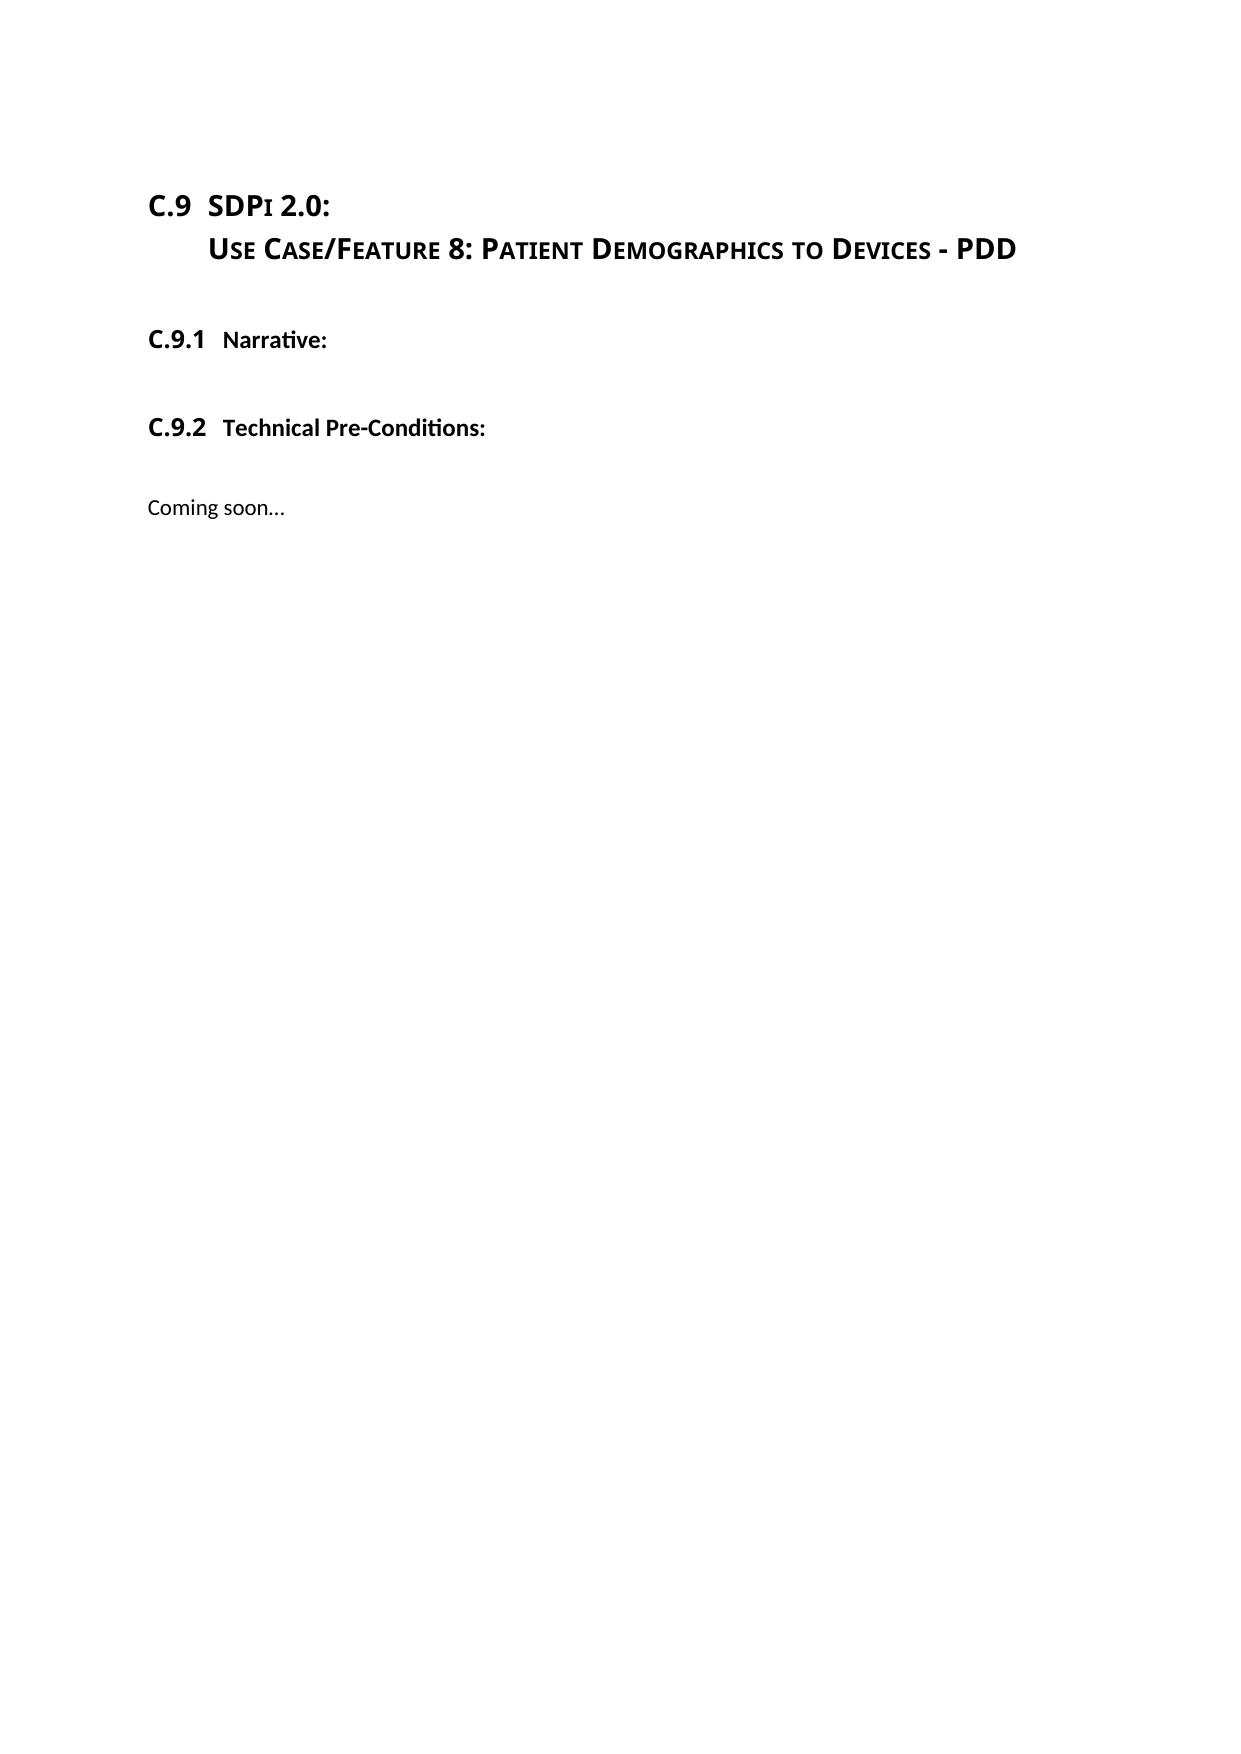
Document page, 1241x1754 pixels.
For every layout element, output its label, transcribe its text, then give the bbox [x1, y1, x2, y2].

subtitle Narrative: [148, 322, 1093, 356]
text Coming soon… [148, 493, 1093, 521]
subtitle Technical Pre-Conditions: [148, 409, 1093, 444]
subtitle SDPi 2.0: Use Case/Feature 8: Patient Demographics to Devices - PDD [148, 185, 1093, 268]
